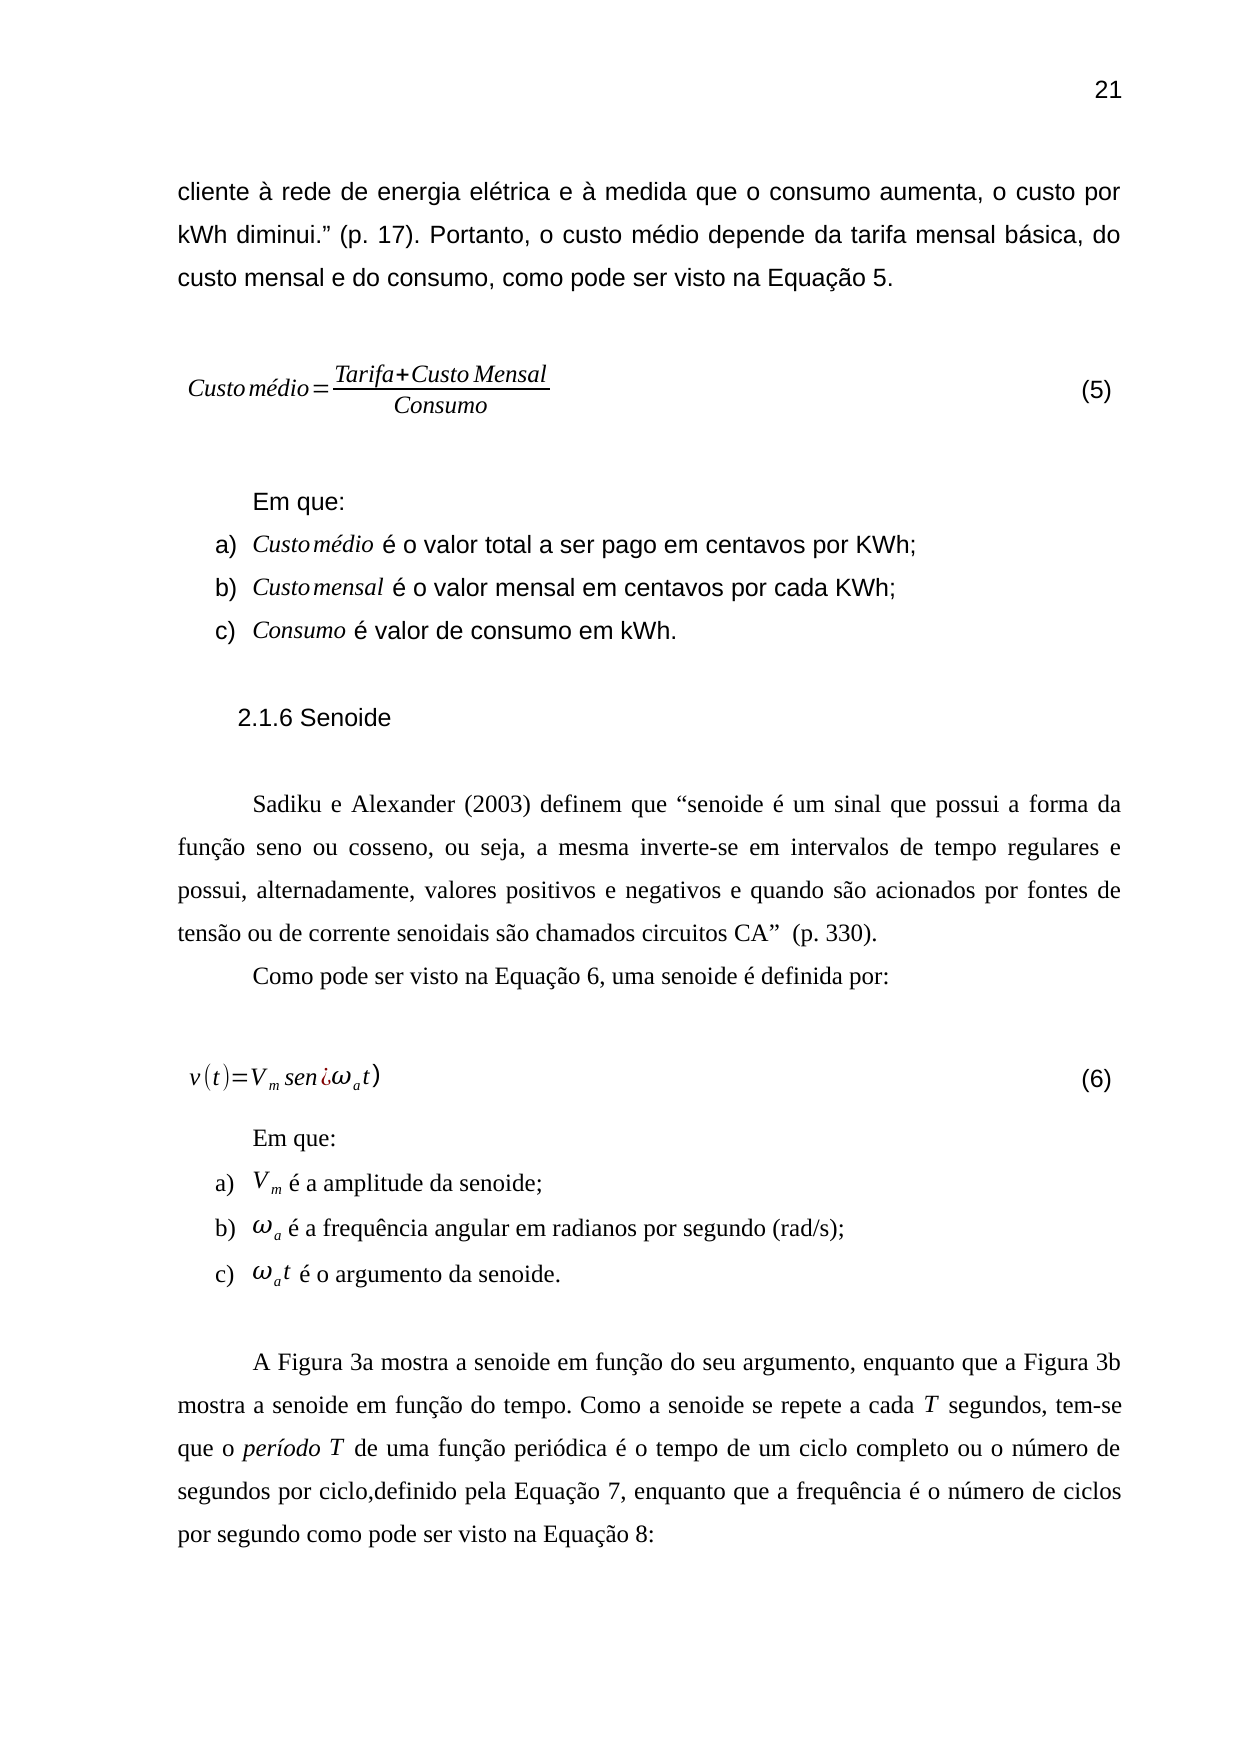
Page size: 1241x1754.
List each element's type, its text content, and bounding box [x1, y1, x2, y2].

text Em que: [177, 1123, 1122, 1152]
text Sadiku e Alexander (2003) definem que “senoide é um sinal que possui a forma da função seno ou cosseno, ou seja, a mesma inverte-se em intervalos de tempo regulares e possui, alternadamente, valores positivos e negativos e quando são acionados por fontes de tensão ou de corrente senoidais são chamados circuitos CA” (p. 330). [177, 789, 1122, 947]
list é a frequência angular em radianos por segundo (rad/s); [215, 1212, 1122, 1243]
text Como pode ser visto na Equação 6, uma senoide é definida por: [177, 961, 1122, 990]
text A Figura 3a mostra a senoide em função do seu argumento, enquanto que a Figura 3b mostra a senoide em função do tempo. Como a senoide se repete a cada segundos, tem-se que o período de uma função periódica é o tempo de um ciclo completo ou o número de segundos por ciclo,definido pela Equação 7, enquanto que a frequência é o número de ciclos por segundo como pode ser visto na Equação 8: [177, 1347, 1122, 1548]
list é valor de consumo em kWh. [215, 616, 1122, 645]
list é o valor total a ser pago em centavos por KWh; [215, 530, 1122, 559]
subtitle 2.1.6 Senoide [177, 702, 1122, 731]
text Em que: [177, 487, 1122, 516]
list é o valor mensal em centavos por cada KWh; [215, 573, 1122, 602]
list é a amplitude da senoide; [215, 1166, 1122, 1198]
list é o argumento da senoide. [215, 1258, 1122, 1289]
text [177, 177, 1122, 292]
